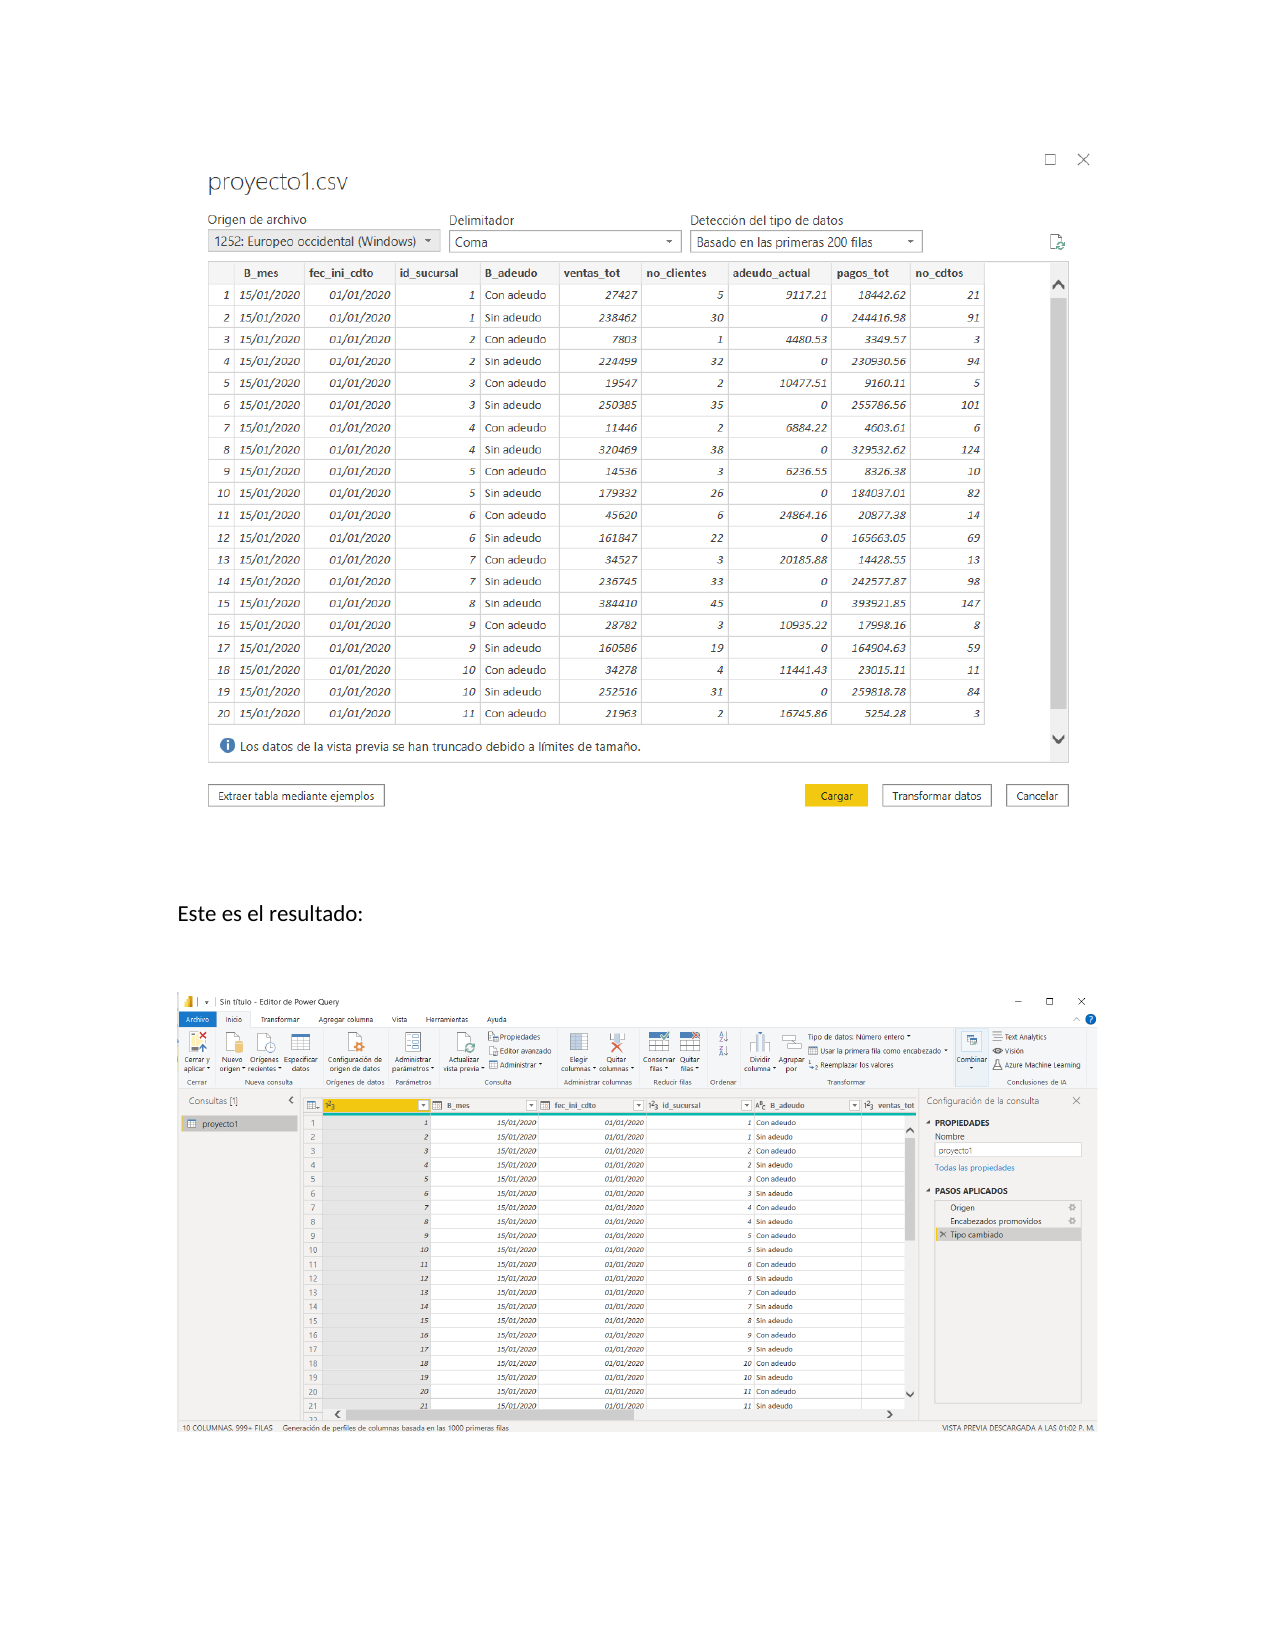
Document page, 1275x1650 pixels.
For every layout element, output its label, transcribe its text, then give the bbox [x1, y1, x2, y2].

picture [177, 992, 1098, 1432]
picture [177, 147, 1098, 833]
text Este es el resultado: [177, 899, 1098, 927]
